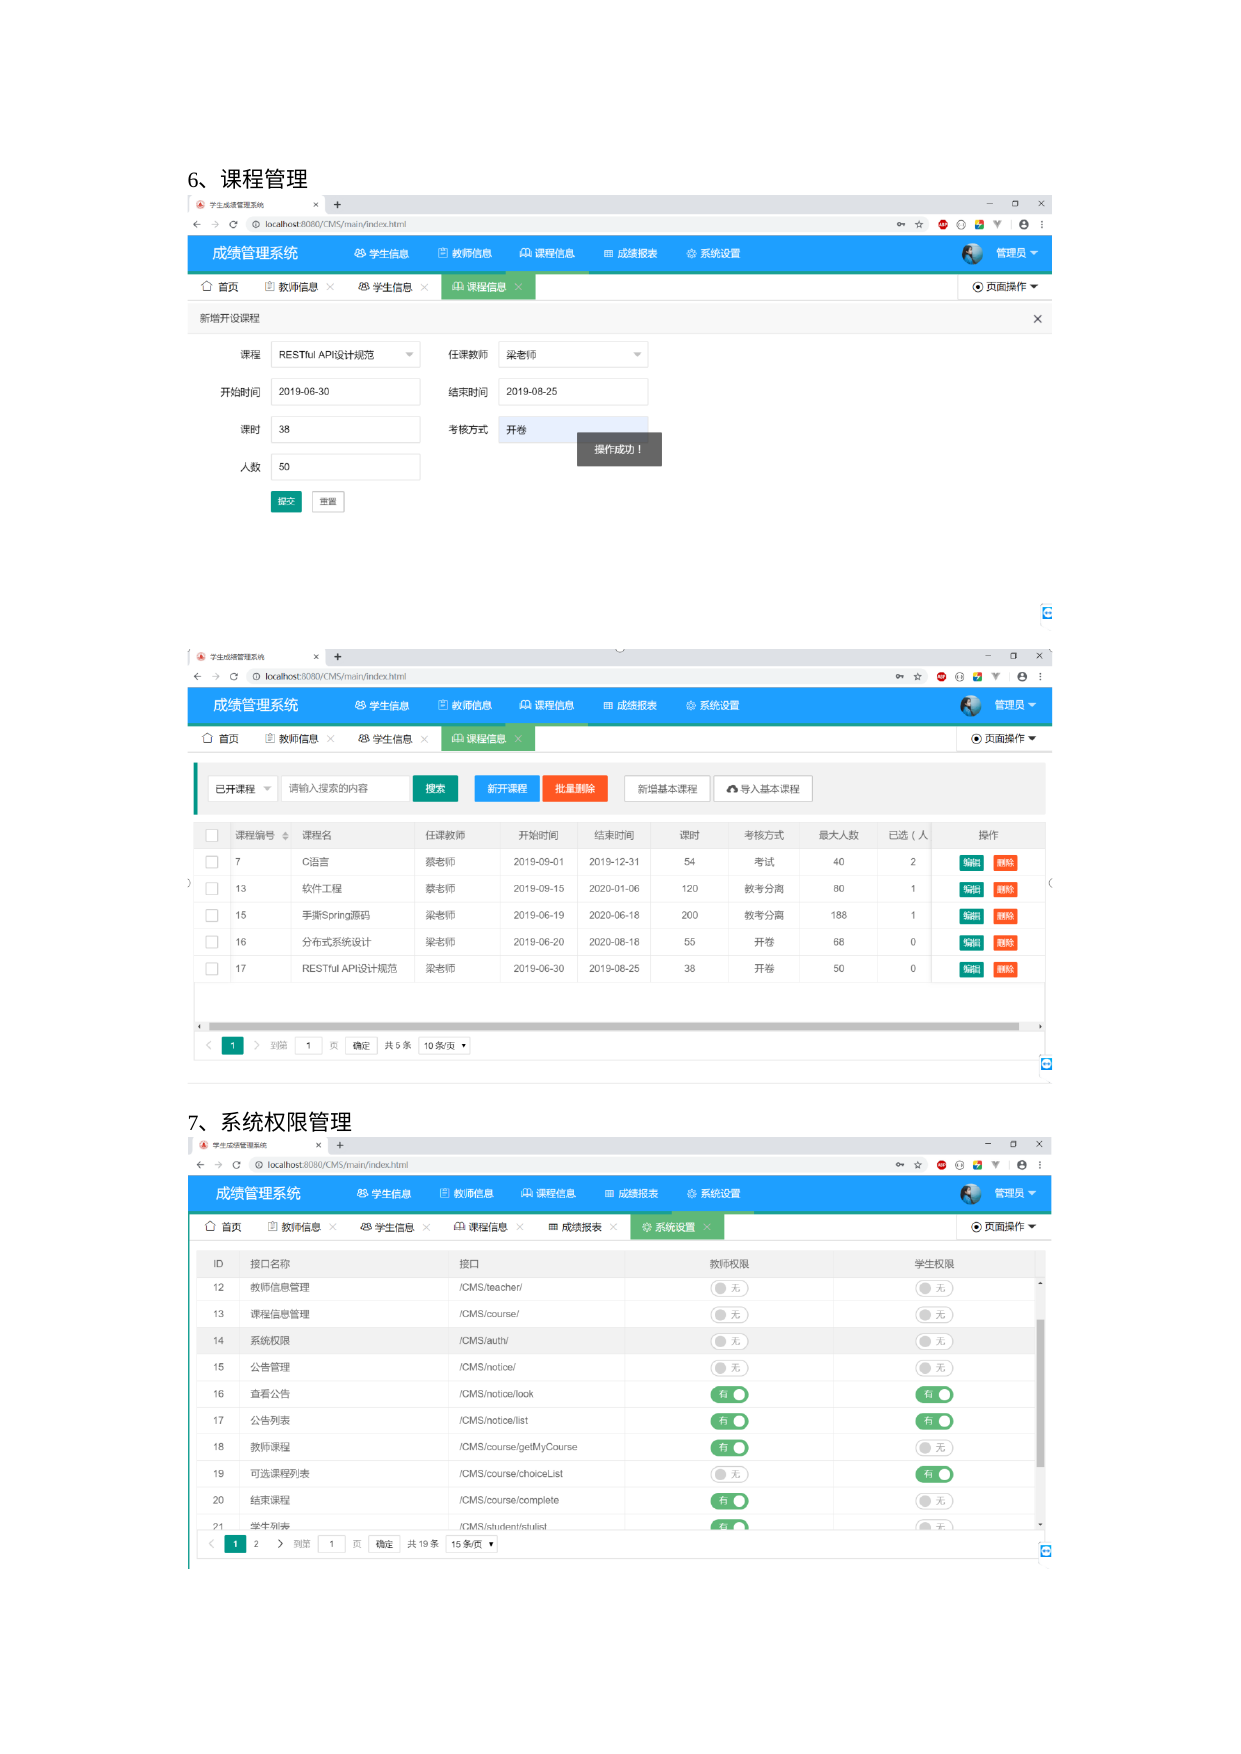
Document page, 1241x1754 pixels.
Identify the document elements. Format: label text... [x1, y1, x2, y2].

picture [187, 194, 1052, 631]
picture [187, 1137, 1052, 1569]
list 7、系统权限管理 [187, 1104, 1053, 1137]
picture [187, 649, 1053, 1084]
list 课程管理 [187, 162, 1053, 194]
